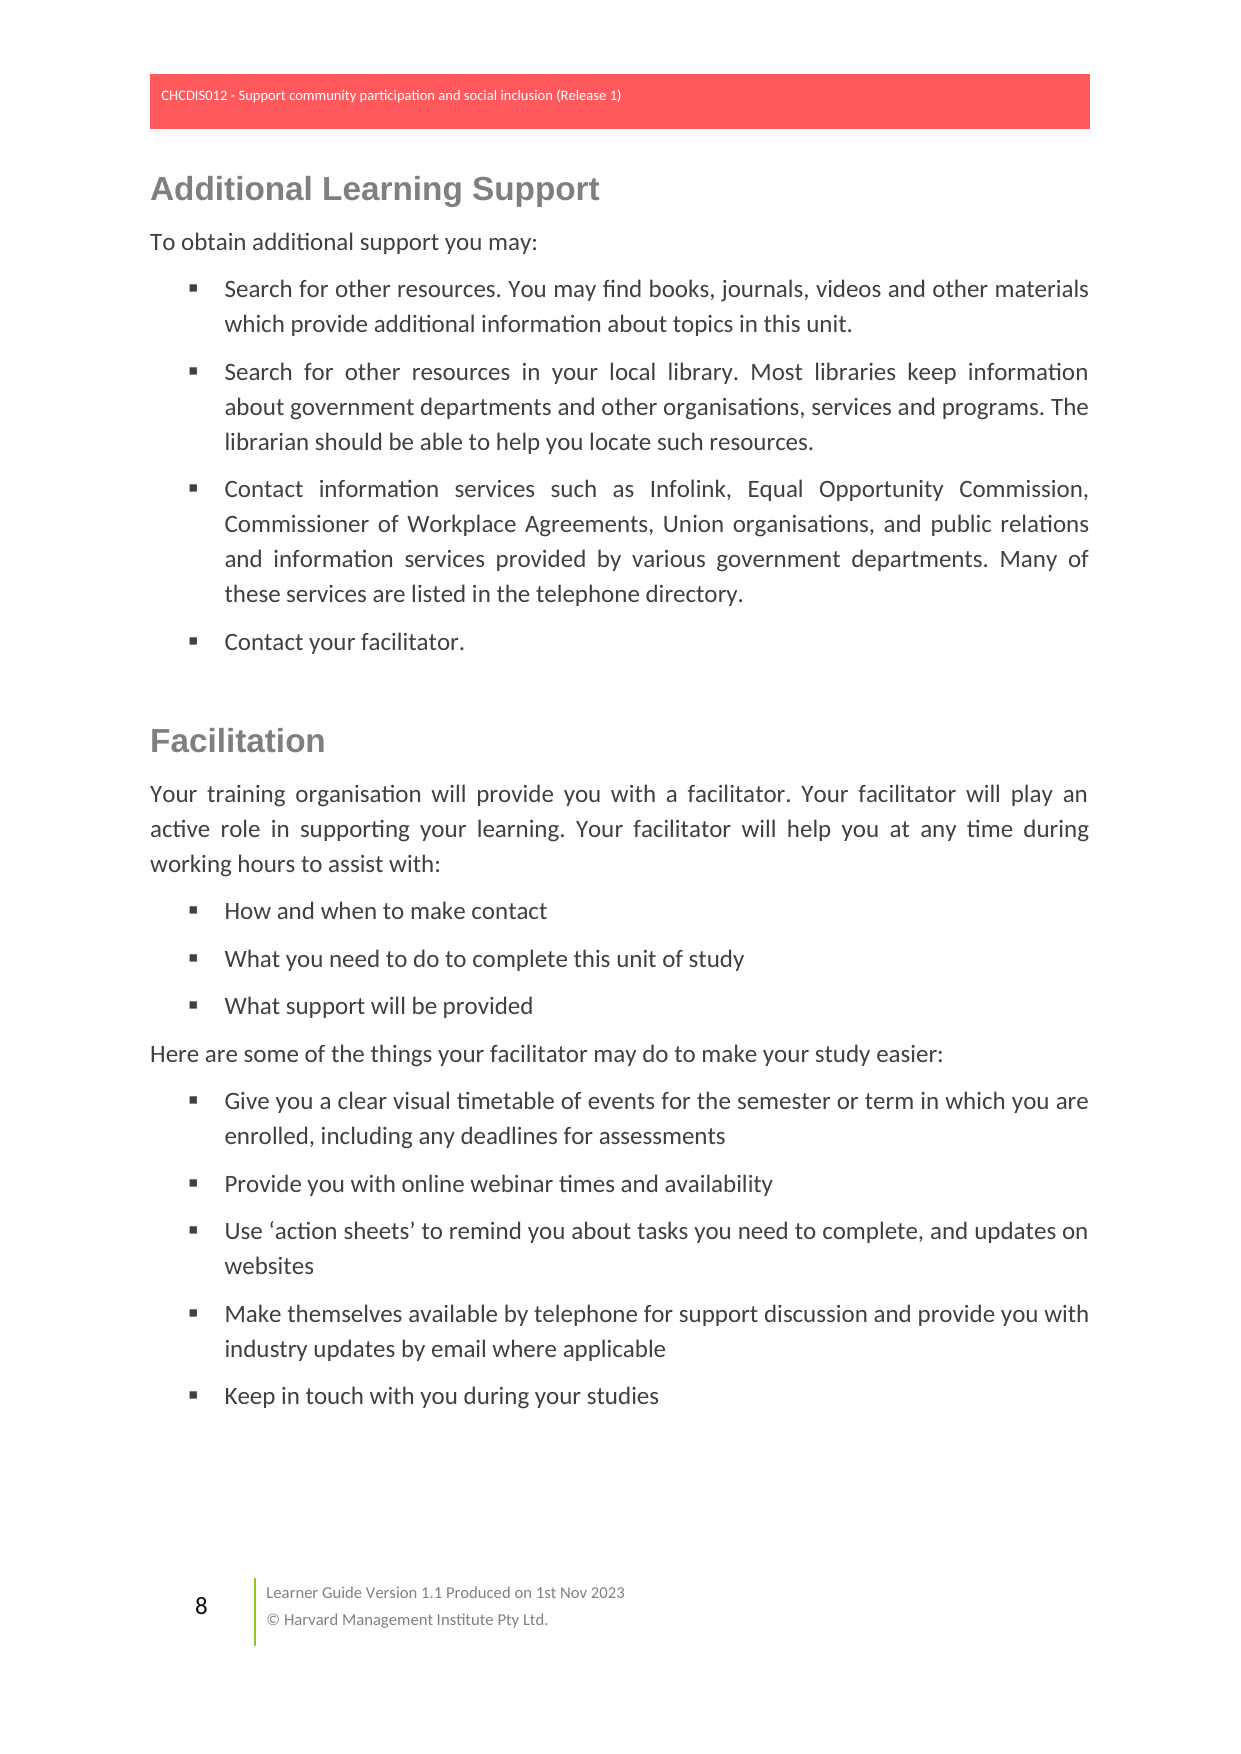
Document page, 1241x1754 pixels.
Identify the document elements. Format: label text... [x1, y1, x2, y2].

text Here are some of the things your facilitator may do to make your study easier: [150, 1038, 1090, 1068]
list Search for other resources in your local library. Most libraries keep information about government departments and other organisations, services and programs. The librarian should be able to help you locate such resources. [187, 356, 1090, 457]
list Search for other resources. You may find books, journals, videos and other materials which provide additional information about topics in this unit. [187, 273, 1090, 339]
list Make themselves available by telephone for support discussion and provide you with industry updates by email where applicable [187, 1298, 1090, 1363]
text Your training organisation will provide you with a facilitator. Your facilitator will play an active role in supporting your learning. Your facilitator will help you at any time during working hours to assist with: [150, 778, 1090, 878]
list Use ‘action sheets’ to remind you about tasks you need to complete, and updates on websites [187, 1215, 1090, 1281]
list What you need to do to complete this unit of study [187, 943, 1090, 973]
list Contact your facilitator. [187, 626, 1090, 657]
list Contact information services such as Infolink, Equal Opportunity Commission, Commissioner of Workplace Agreements, Union organisations, and public relations and information services provided by various government departments. Many of these services are listed in the telephone directory. [187, 473, 1090, 609]
text Facilitation [150, 721, 1090, 759]
list Keep in touch with you during your studies [187, 1380, 1090, 1411]
text To obtain additional support you may: [150, 226, 1090, 257]
list Give you a clear visual timetable of events for the semester or term in which you are enrolled, including any deadlines for assessments [187, 1085, 1090, 1151]
list How and when to make contact [187, 895, 1090, 926]
list Provide you with online webinar times and availability [187, 1168, 1090, 1198]
list What support will be provided [187, 990, 1090, 1021]
text Additional Learning Support [150, 169, 1090, 208]
